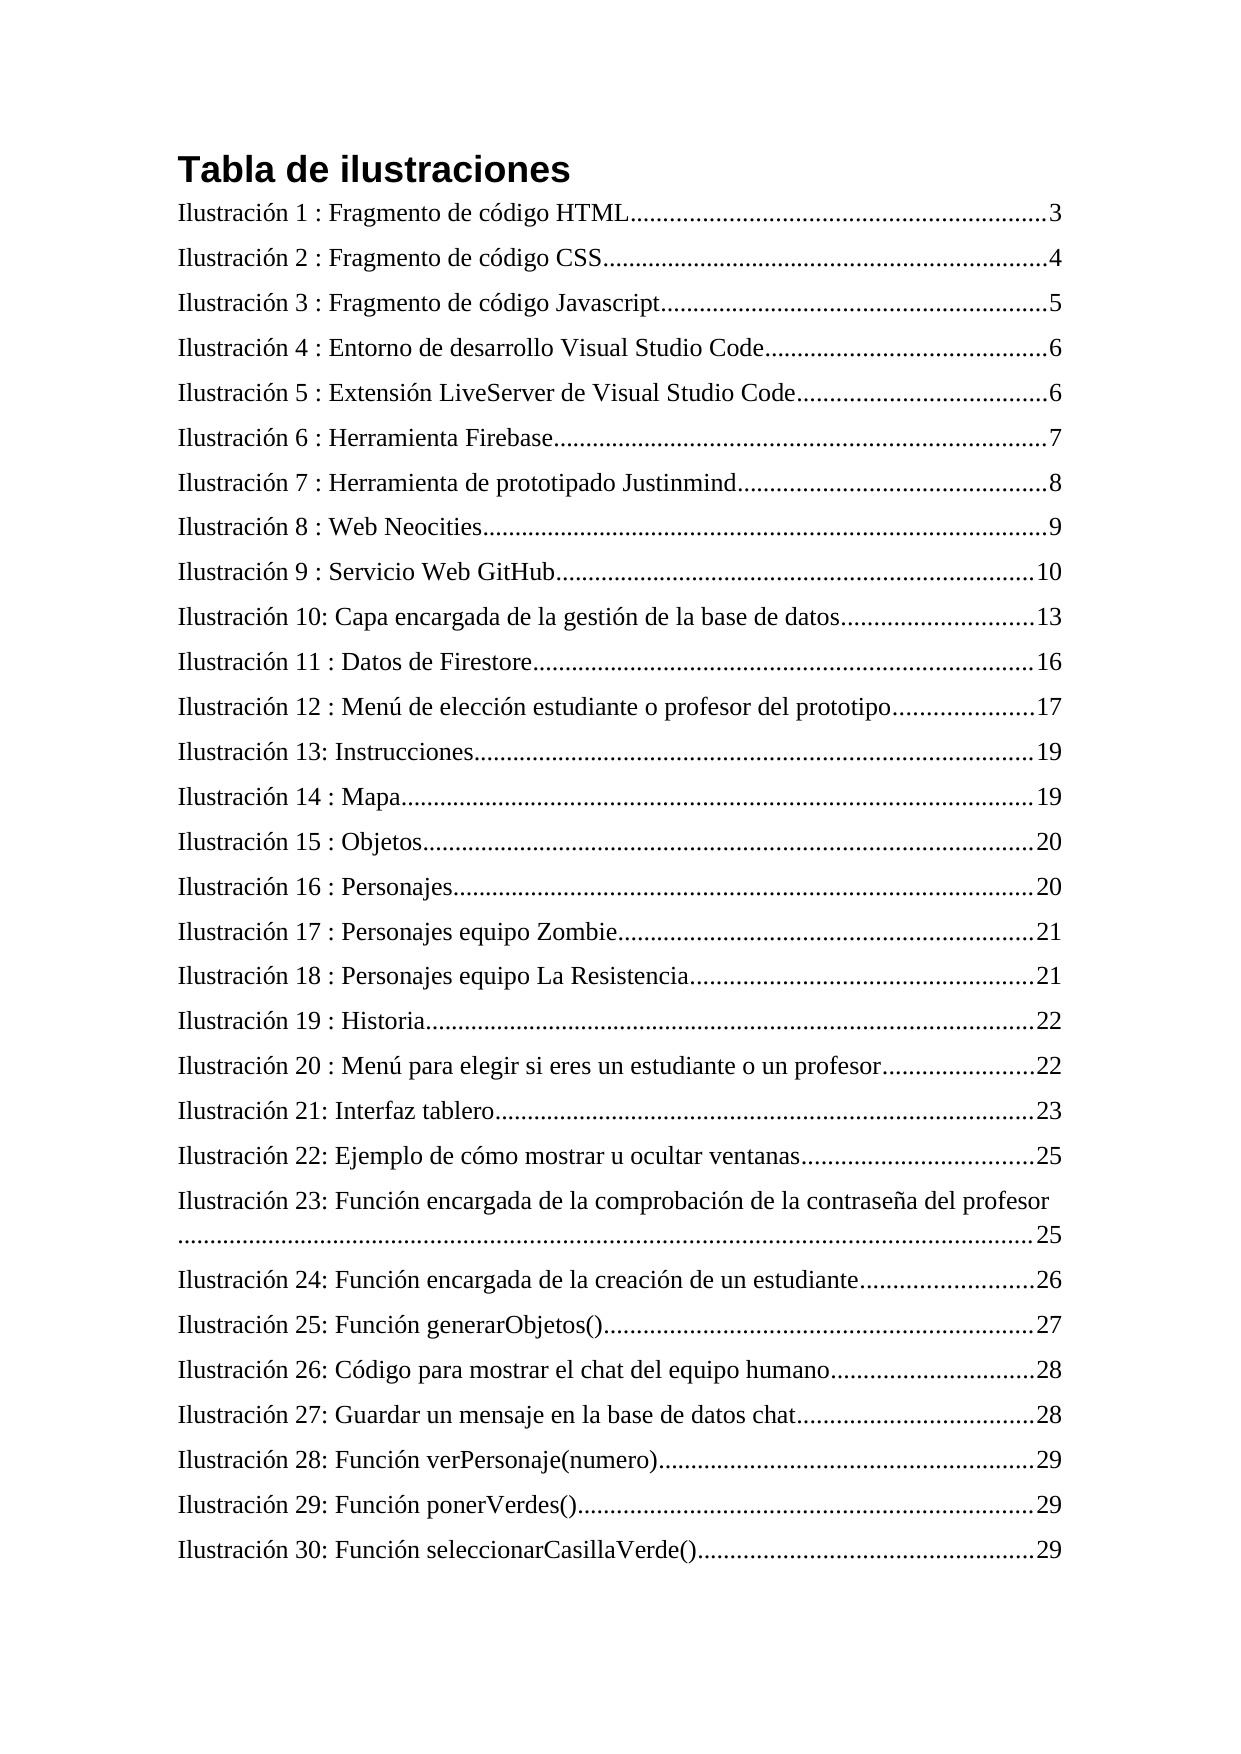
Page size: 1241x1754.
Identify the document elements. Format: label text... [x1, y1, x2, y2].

text Ilustración 1 : Fragmento de código HTML 3 [177, 197, 1063, 227]
text Ilustración 20 : Menú para elegir si eres un estudiante o un profesor 22 [177, 1050, 1063, 1080]
text Ilustración 3 : Fragmento de código Javascript 5 [177, 287, 1063, 317]
text Ilustración 5 : Extensión LiveServer de Visual Studio Code 6 [177, 377, 1063, 407]
text Ilustración 29: Función ponerVerdes() 29 [177, 1489, 1063, 1519]
text Ilustración 12 : Menú de elección estudiante o profesor del prototipo 17 [177, 691, 1063, 721]
text Ilustración 22: Ejemplo de cómo mostrar u ocultar ventanas 25 [177, 1140, 1063, 1170]
text Ilustración 6 : Herramienta Firebase 7 [177, 422, 1063, 452]
text Ilustración 15 : Objetos 20 [177, 826, 1063, 856]
text Ilustración 21: Interfaz tablero 23 [177, 1095, 1063, 1125]
text Ilustración 14 : Mapa 19 [177, 781, 1063, 811]
text Ilustración 28: Función verPersonaje(numero) 29 [177, 1444, 1063, 1474]
text Ilustración 13: Instrucciones 19 [177, 736, 1063, 766]
text Ilustración 8 : Web Neocities 9 [177, 511, 1063, 541]
text Ilustración 17 : Personajes equipo Zombie 21 [177, 916, 1063, 946]
text Ilustración 2 : Fragmento de código CSS 4 [177, 242, 1063, 272]
text Ilustración 26: Código para mostrar el chat del equipo humano 28 [177, 1354, 1063, 1384]
text Ilustración 18 : Personajes equipo La Resistencia 21 [177, 960, 1063, 990]
text Ilustración 24: Función encargada de la creación de un estudiante 26 [177, 1264, 1063, 1294]
text Ilustración 25: Función generarObjetos() 27 [177, 1309, 1063, 1339]
text Ilustración 9 : Servicio Web GitHub 10 [177, 556, 1063, 586]
text Ilustración 16 : Personajes 20 [177, 871, 1063, 901]
text Ilustración 10: Capa encargada de la gestión de la base de datos 13 [177, 601, 1063, 631]
text Ilustración 7 : Herramienta de prototipado Justinmind 8 [177, 467, 1063, 497]
text Ilustración 30: Función seleccionarCasillaVerde() 29 [177, 1534, 1063, 1564]
text Ilustración 19 : Historia 22 [177, 1005, 1063, 1035]
text Tabla de ilustraciones [177, 148, 1063, 191]
text Ilustración 23: Función encargada de la comprobación de la contraseña del profesor 25 [177, 1185, 1063, 1249]
text Ilustración 4 : Entorno de desarrollo Visual Studio Code 6 [177, 332, 1063, 362]
text Ilustración 27: Guardar un mensaje en la base de datos chat 28 [177, 1399, 1063, 1429]
text Ilustración 11 : Datos de Firestore 16 [177, 646, 1063, 676]
